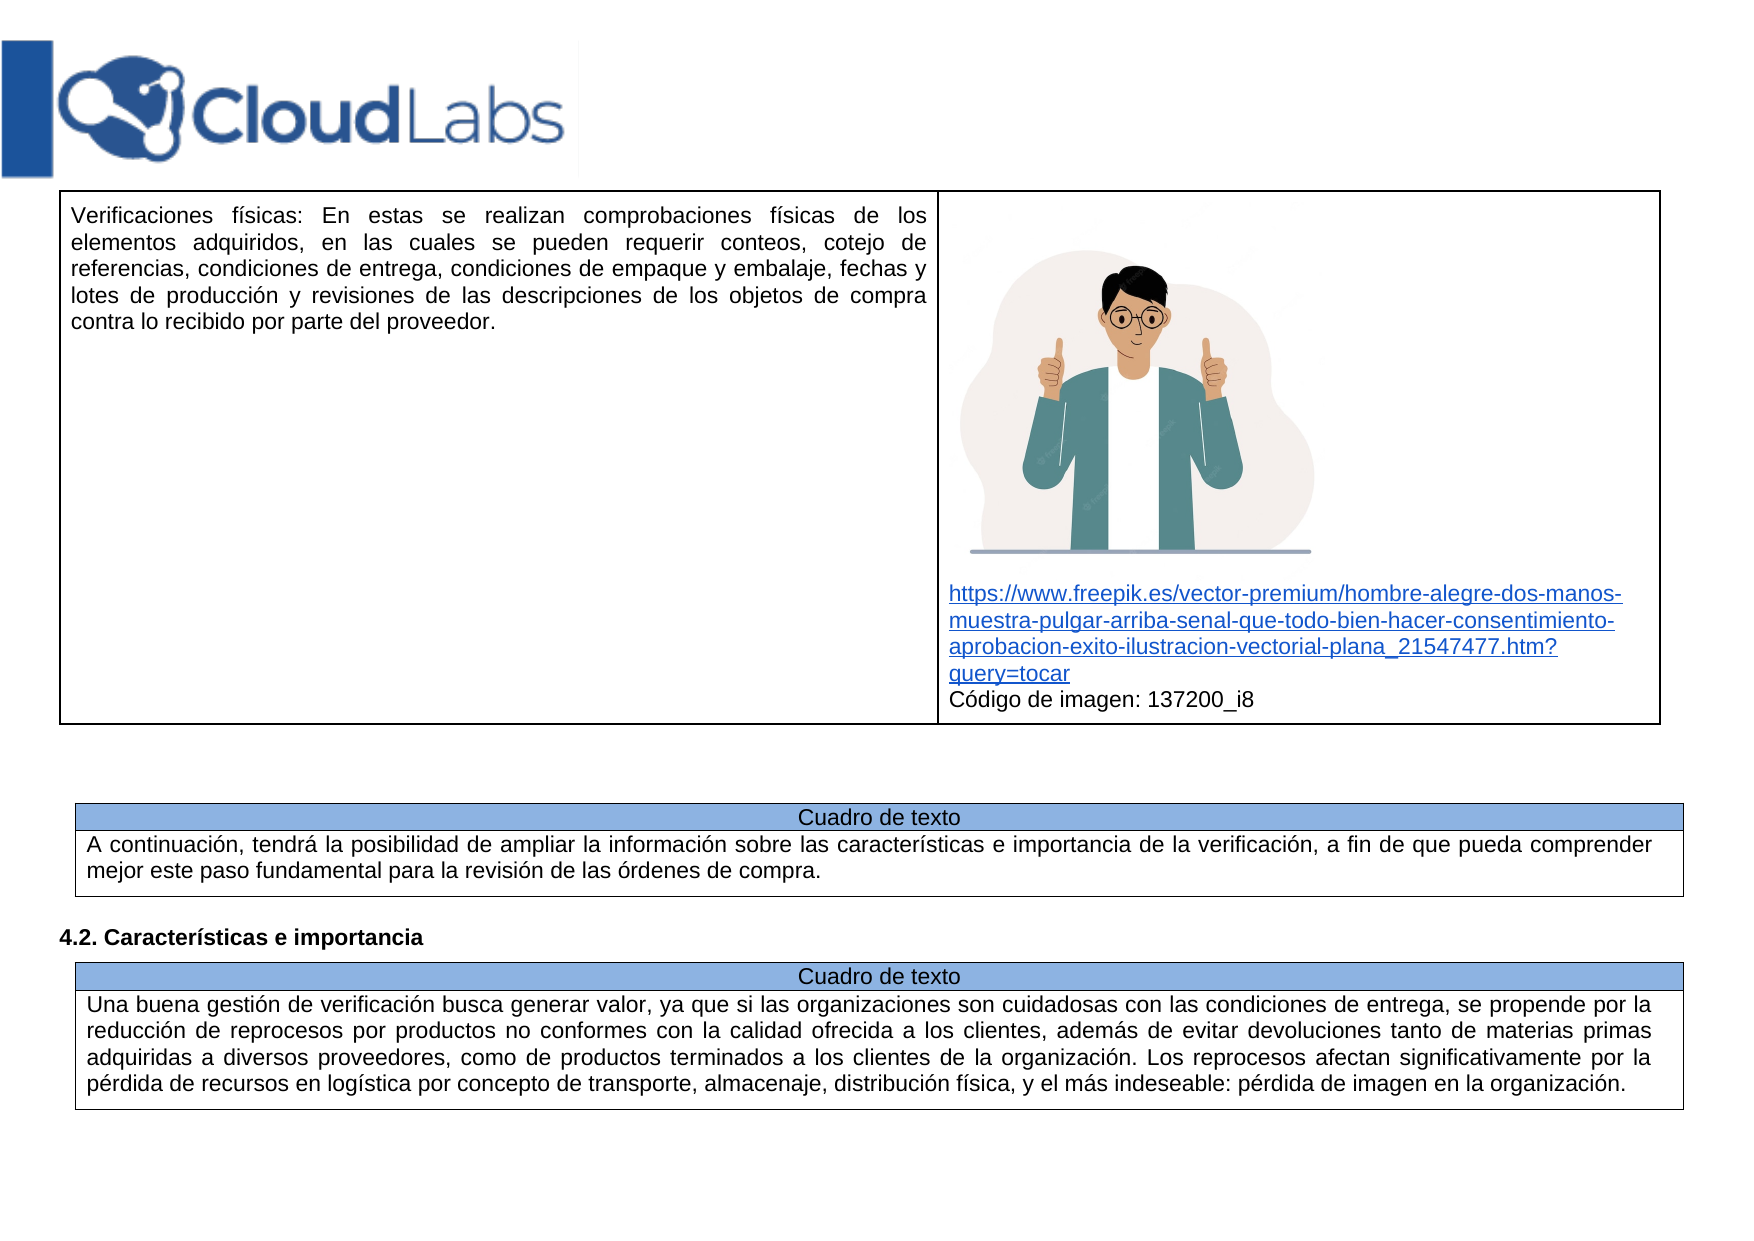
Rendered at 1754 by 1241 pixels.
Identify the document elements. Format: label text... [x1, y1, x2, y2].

text 4.2. Características e importancia [59, 923, 1695, 950]
table_cell A continuación, tendrá la posibilidad de ampliar la información sobre las características e importancia de la verificación, a fin de que pueda comprender mejor este paso fundamental para la revisión de las órdenes de compra. [76, 831, 1683, 896]
table_cell Verificaciones físicas: En estas se realizan comprobaciones físicas de los elementos adquiridos, en las cuales se pueden requerir conteos, cotejo de referencias, condiciones de entrega, condiciones de empaque y embalaje, fechas y lotes de producción y revisiones de las descripciones de los objetos de compra contra lo recibido por parte del proveedor. [61, 192, 937, 723]
picture [948, 202, 1326, 581]
table_cell https://www.freepik.es/vector-premium/hombre-alegre-dos-manos-muestra-pulgar-arriba-senal-que-todo-bien-hacer-consentimiento-aprobacion-exito-ilustracion-vectorial-plana_21547477.htm?query=tocar Código de imagen: 137200_i8 [939, 192, 1659, 723]
table_cell Una buena gestión de verificación busca generar valor, ya que si las organizaciones son cuidadosas con las condiciones de entrega, se propende por la reducción de reprocesos por productos no conformes con la calidad ofrecida a los clientes, además de evitar devoluciones tanto de materias primas adquiridas a diversos proveedores, como de productos terminados a los clientes de la organización. Los reprocesos afectan significativamente por la pérdida de recursos en logística por concepto de transporte, almacenaje, distribución física, y el más indeseable: pérdida de imagen en la organización. [76, 991, 1683, 1109]
picture [1, 28, 579, 190]
table_header Cuadro de texto [76, 963, 1683, 990]
table_header Cuadro de texto [76, 804, 1683, 830]
